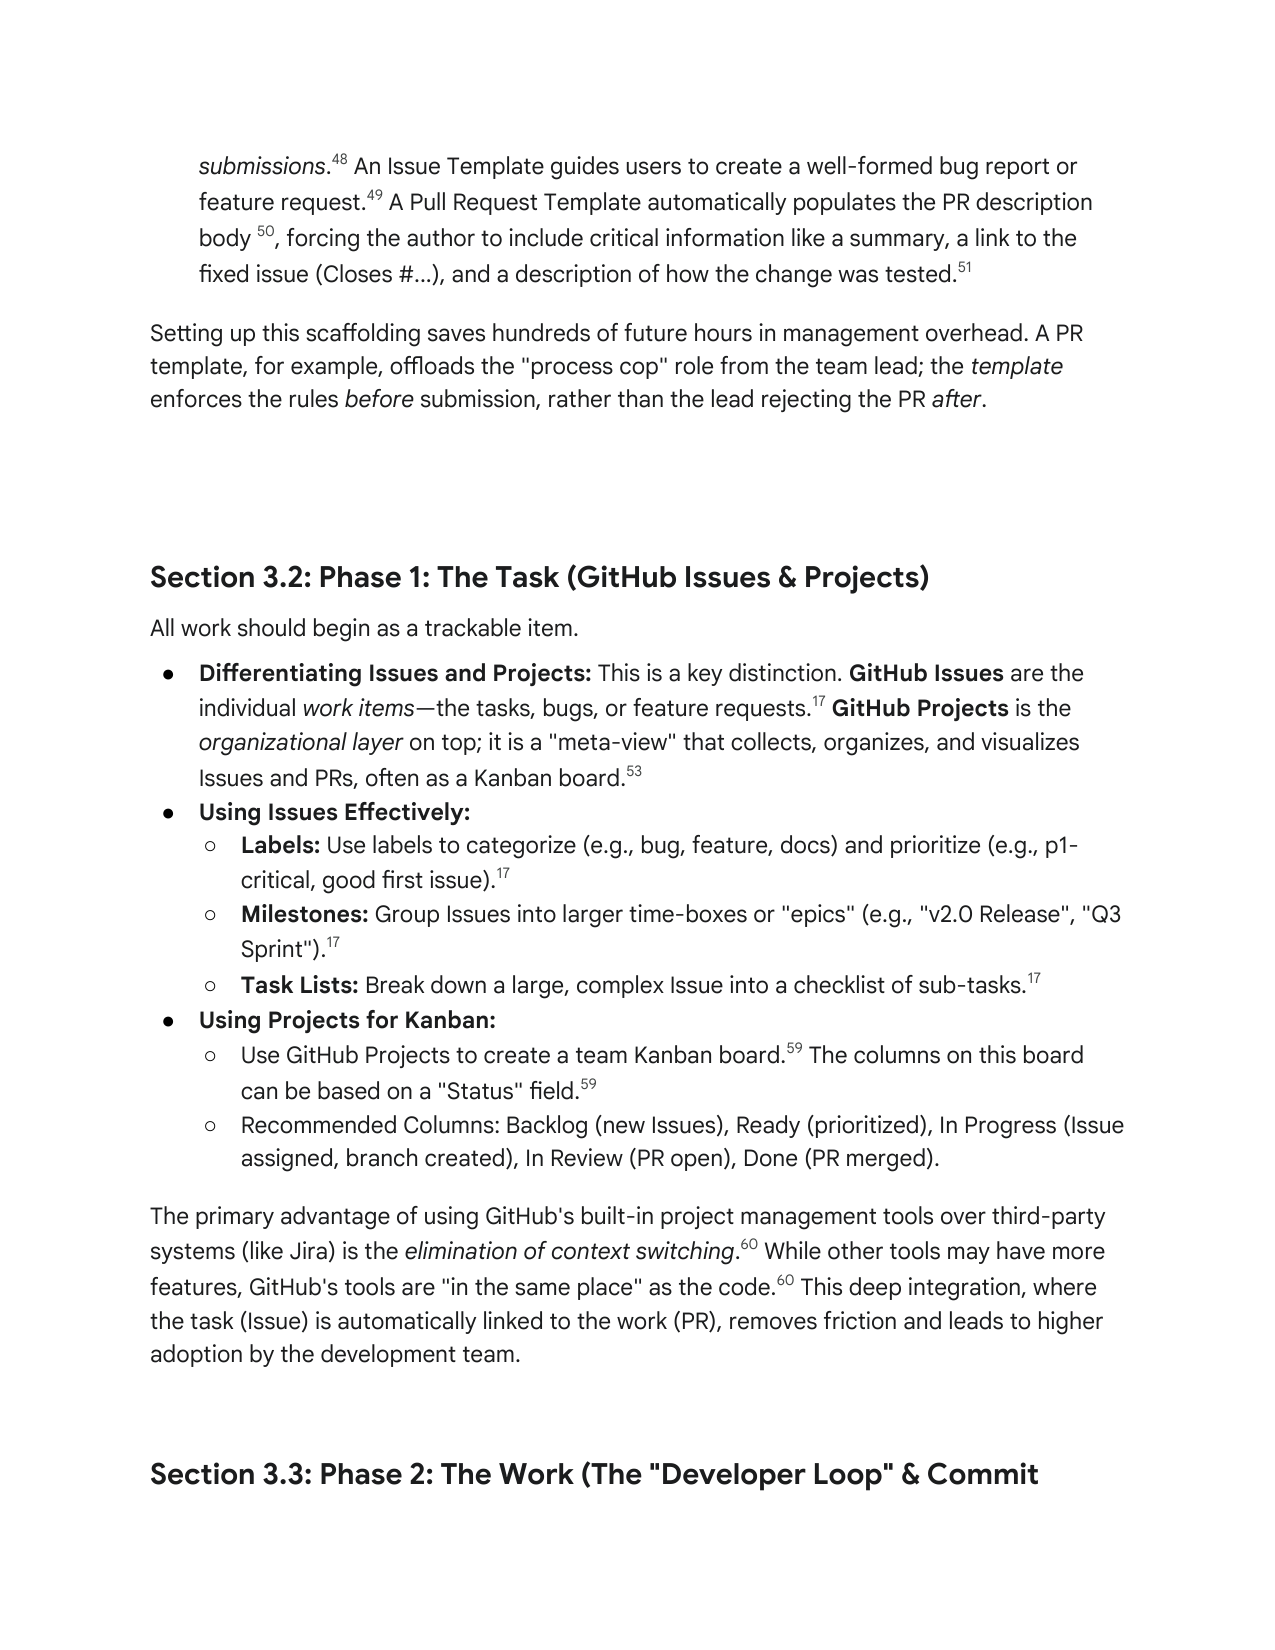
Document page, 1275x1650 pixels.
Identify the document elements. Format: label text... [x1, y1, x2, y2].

list Using Issues Effectively: [161, 798, 1125, 827]
list Use GitHub Projects to create a team Kanban board.59 The columns on this board can be based on a "Status" field.59 [203, 1039, 1125, 1106]
text The primary advantage of using GitHub's built-in project management tools over third-party systems (like Jira) is the elimination of context switching.60 While other tools may have more features, GitHub's tools are "in the same place" as the code.60 This deep integration, where the task (Issue) is automatically linked to the work (PR), removes friction and leads to higher adoption by the development team. [150, 1202, 1125, 1369]
subtitle Section 3.2: Phase 1: The Task (GitHub Issues & Projects) [150, 559, 1125, 596]
list Task Lists: Break down a large, complex Issue into a checklist of sub-tasks.17 [203, 970, 1125, 1001]
list Milestones: Group Issues into larger time-boxes or "epics" (e.g., "v2.0 Release", "Q3 Sprint").17 [203, 900, 1125, 965]
list Using Projects for Kanban: [161, 1006, 1125, 1034]
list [161, 150, 1125, 289]
list Differentiating Issues and Projects: This is a key distinction. GitHub Issues are the individual work items—the tasks, bugs, or feature requests.17 GitHub Projects is the organizational layer on top; it is a "meta-view" that collects, organizes, and visualizes Issues and PRs, often as a Kanban board.53 [161, 659, 1125, 793]
list Labels: Use labels to categorize (e.g., bug, feature, docs) and prioritize (e.g., p1-critical, good first issue).17 [203, 831, 1125, 896]
text Setting up this scaffolding saves hundreds of future hours in management overhead. A PR template, for example, offloads the "process cop" role from the team lead; the template enforces the rules before submission, rather than the lead rejecting the PR after. [150, 319, 1125, 414]
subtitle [150, 1456, 1125, 1493]
list Recommended Columns: Backlog (new Issues), Ready (prioritized), In Progress (Issue assigned, branch created), In Review (PR open), Done (PR merged). [203, 1111, 1125, 1173]
text All work should begin as a trackable item. [150, 614, 1125, 642]
